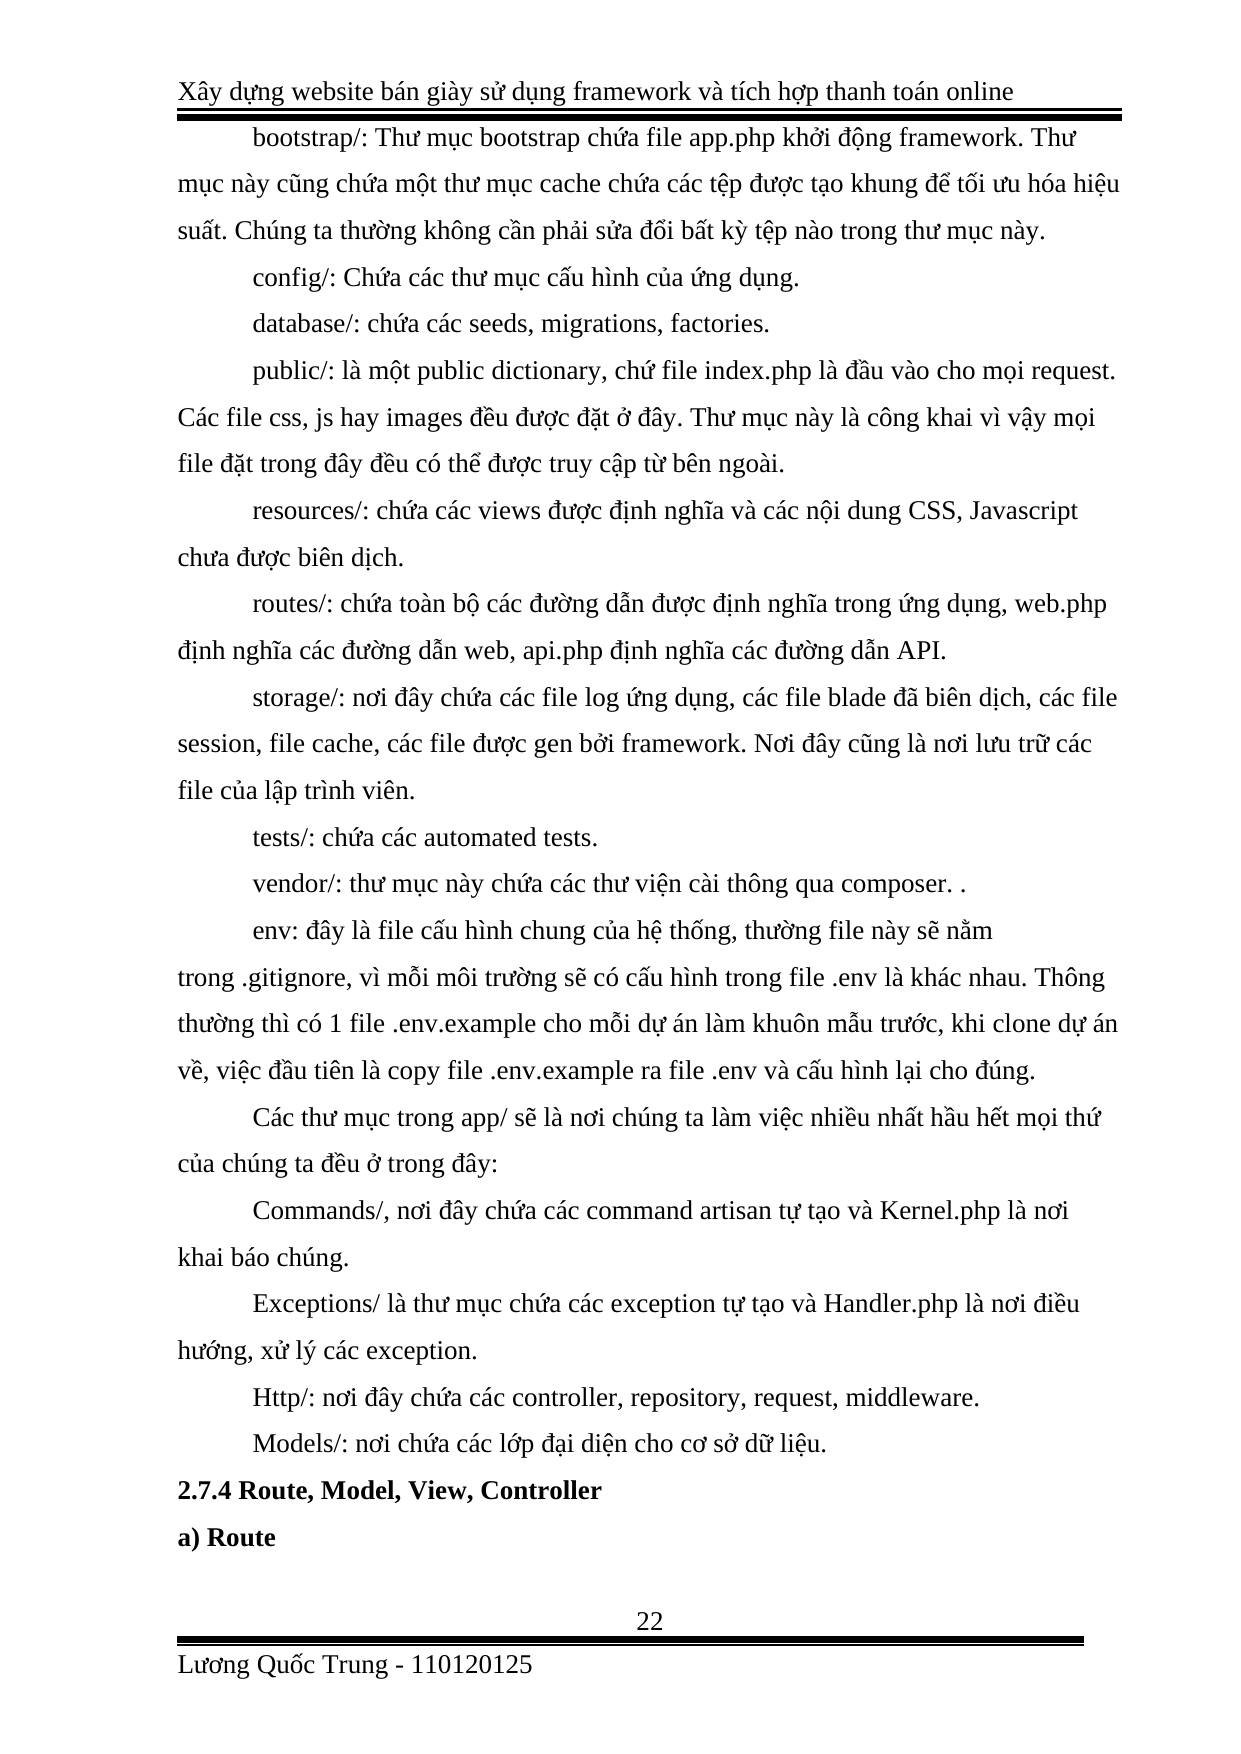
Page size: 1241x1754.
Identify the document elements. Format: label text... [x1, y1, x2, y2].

text Http/: nơi đây chứa các controller, repository, request, middleware. [177, 1381, 1122, 1412]
text public/: là một public dictionary, chứ file index.php là đầu vào cho mọi request. Các file css, js hay images đều được đặt ở đây. Thư mục này là công khai vì vậy mọi file đặt trong đây đều có thể được truy cập từ bên ngoài. [177, 354, 1122, 478]
text tests/: chứa các automated tests. [177, 821, 1122, 852]
subtitle 2.7.4 Route, Model, View, Controller [177, 1474, 1122, 1505]
text Exceptions/ là thư mục chứa các exception tự tạo và Handler.php là nơi điều hướng, xử lý các exception. [177, 1287, 1122, 1365]
text config/: Chứa các thư mục cấu hình của ứng dụng. [177, 261, 1122, 292]
text bootstrap/: Thư mục bootstrap chứa file app.php khởi động framework. Thư mục này cũng chứa một thư mục cache chứa các tệp được tạo khung để tối ưu hóa hiệu suất. Chúng ta thường không cần phải sửa đổi bất kỳ tệp nào trong thư mục này. [177, 121, 1122, 245]
text Commands/, nơi đây chứa các command artisan tự tạo và Kernel.php là nơi khai báo chúng. [177, 1194, 1122, 1272]
text storage/: nơi đây chứa các file log ứng dụng, các file blade đã biên dịch, các file session, file cache, các file được gen bởi framework. Nơi đây cũng là nơi lưu trữ các file của lập trình viên. [177, 681, 1122, 805]
text Các thư mục trong app/ sẽ là nơi chúng ta làm việc nhiều nhất hầu hết mọi thứ của chúng ta đều ở trong đây: [177, 1101, 1122, 1178]
text env: đây là file cấu hình chung của hệ thống, thường file này sẽ nằm trong .gitignore, vì mỗi môi trường sẽ có cấu hình trong file .env là khác nhau. Thông thường thì có 1 file .env.example cho mỗi dự án làm khuôn mẫu trước, khi clone dự án về, việc đầu tiên là copy file .env.example ra file .env và cấu hình lại cho đúng. [177, 914, 1122, 1085]
text a) Route [177, 1521, 1122, 1552]
text Models/: nơi chứa các lớp đại diện cho cơ sở dữ liệu. [177, 1427, 1122, 1458]
text resources/: chứa các views được định nghĩa và các nội dung CSS, Javascript chưa được biên dịch. [177, 494, 1122, 572]
text vendor/: thư mục này chứa các thư viện cài thông qua composer. . [177, 867, 1122, 898]
text routes/: chứa toàn bộ các đường dẫn được định nghĩa trong ứng dụng, web.php định nghĩa các đường dẫn web, api.php định nghĩa các đường dẫn API. [177, 587, 1122, 665]
text database/: chứa các seeds, migrations, factories. [177, 307, 1122, 338]
